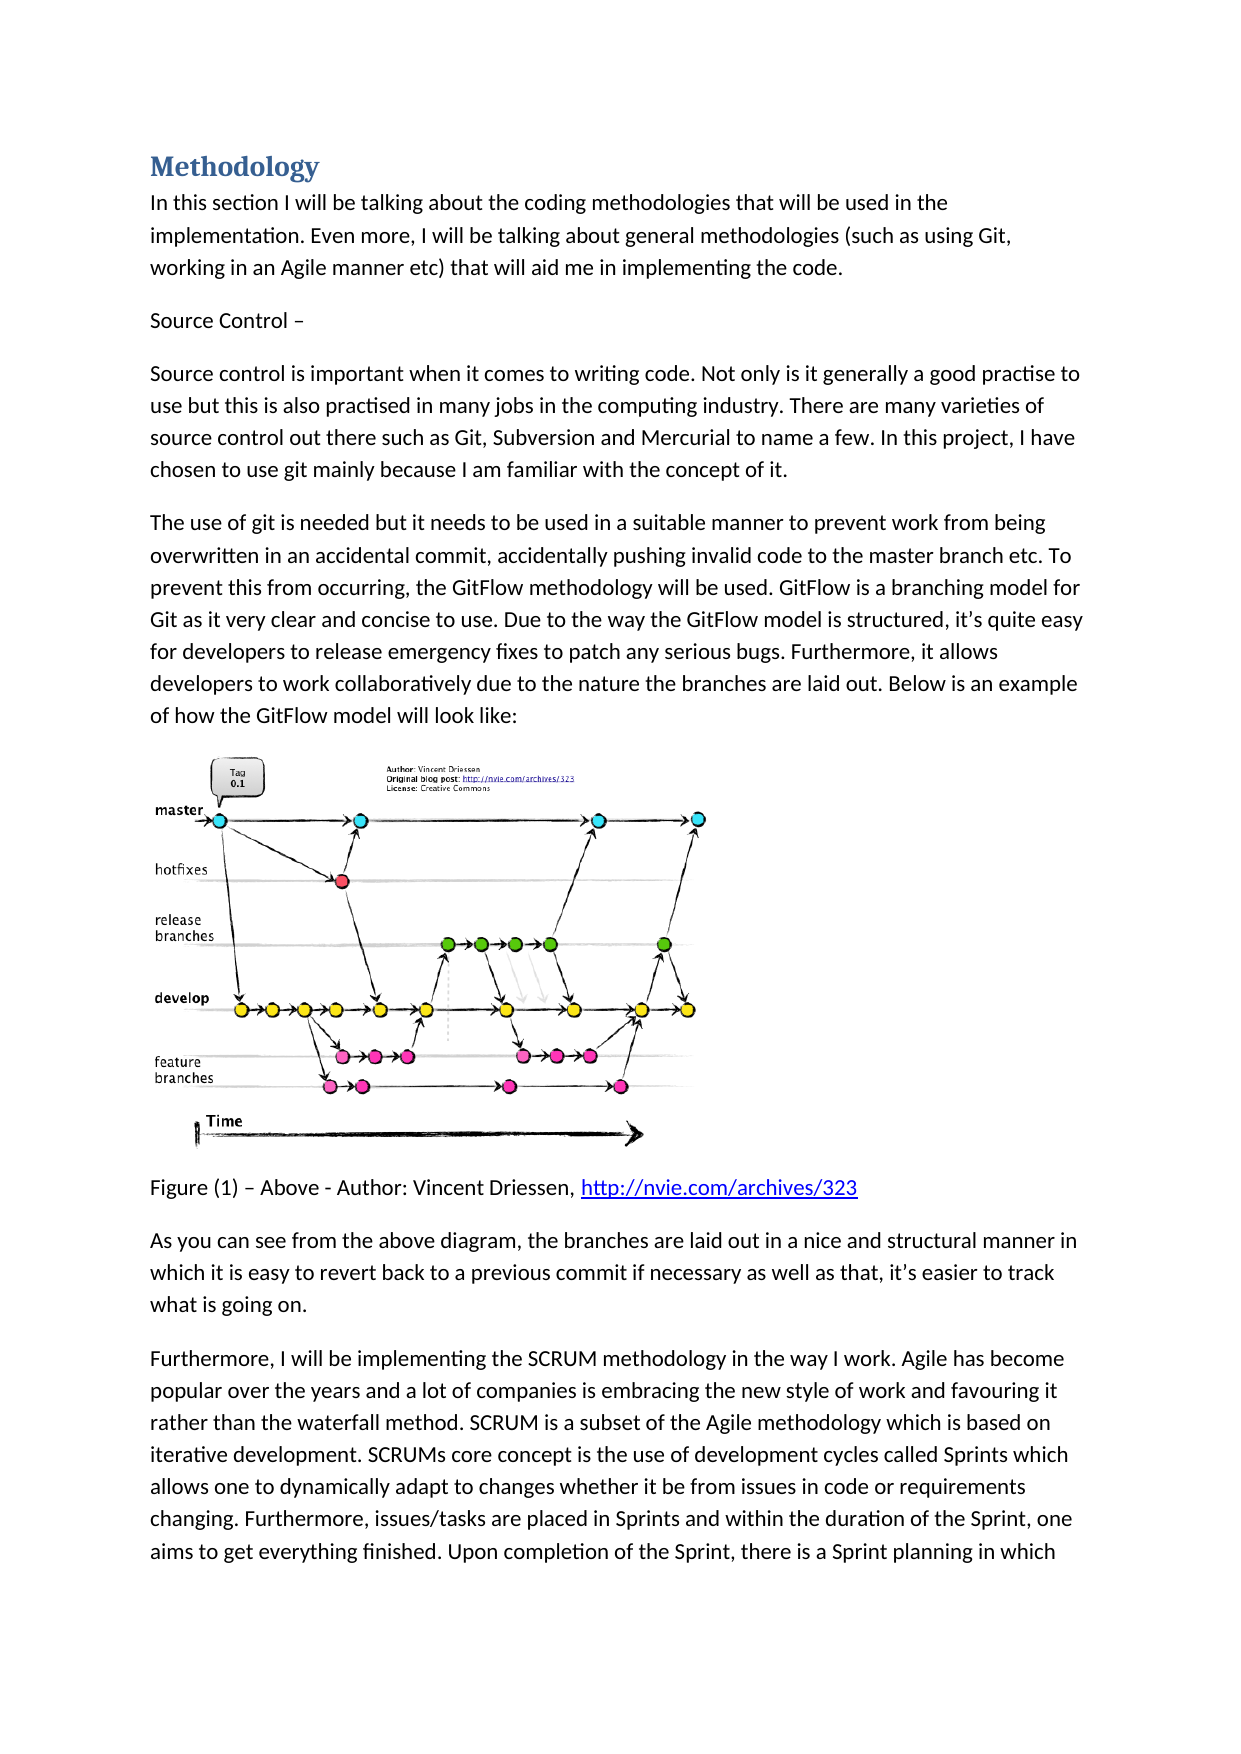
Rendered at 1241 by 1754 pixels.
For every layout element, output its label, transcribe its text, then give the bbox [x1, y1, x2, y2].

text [150, 1344, 1090, 1565]
text In this section I will be talking about the coding methodologies that will be used in the implementation. Even more, I will be talking about general methodologies (such as using Git, working in an Agile manner etc) that will aid me in implementing the code. [150, 188, 1090, 281]
text Source Control – [150, 306, 1090, 334]
picture [150, 754, 709, 1149]
text Source control is important when it comes to writing code. Not only is it generally a good practise to use but this is also practised in many jobs in the computing industry. There are many varieties of source control out there such as Git, Subversion and Mercurial to name a few. In this project, I have chosen to use git mainly because I am familiar with the concept of it. [150, 359, 1090, 483]
text As you can see from the above diagram, the branches are laid out in a nice and structural manner in which it is easy to revert back to a previous commit if necessary as well as that, it’s easier to track what is going on. [150, 1226, 1090, 1319]
text Figure (1) – Above - Author: Vincent Driessen, http://nvie.com/archives/323 [150, 1173, 1090, 1201]
text The use of git is needed but it needs to be used in a suitable manner to prevent work from being overwritten in an accidental commit, accidentally pushing invalid code to the master branch etc. To prevent this from occurring, the GitFlow methodology will be used. GitFlow is a branching model for Git as it very clear and concise to use. Due to the way the GitFlow model is structured, it’s quite easy for developers to release emergency fixes to patch any serious bugs. Furthermore, it allows developers to work collaboratively due to the nature the branches are laid out. Below is an example of how the GitFlow model will look like: [150, 508, 1090, 730]
subtitle Methodology [150, 150, 1090, 183]
